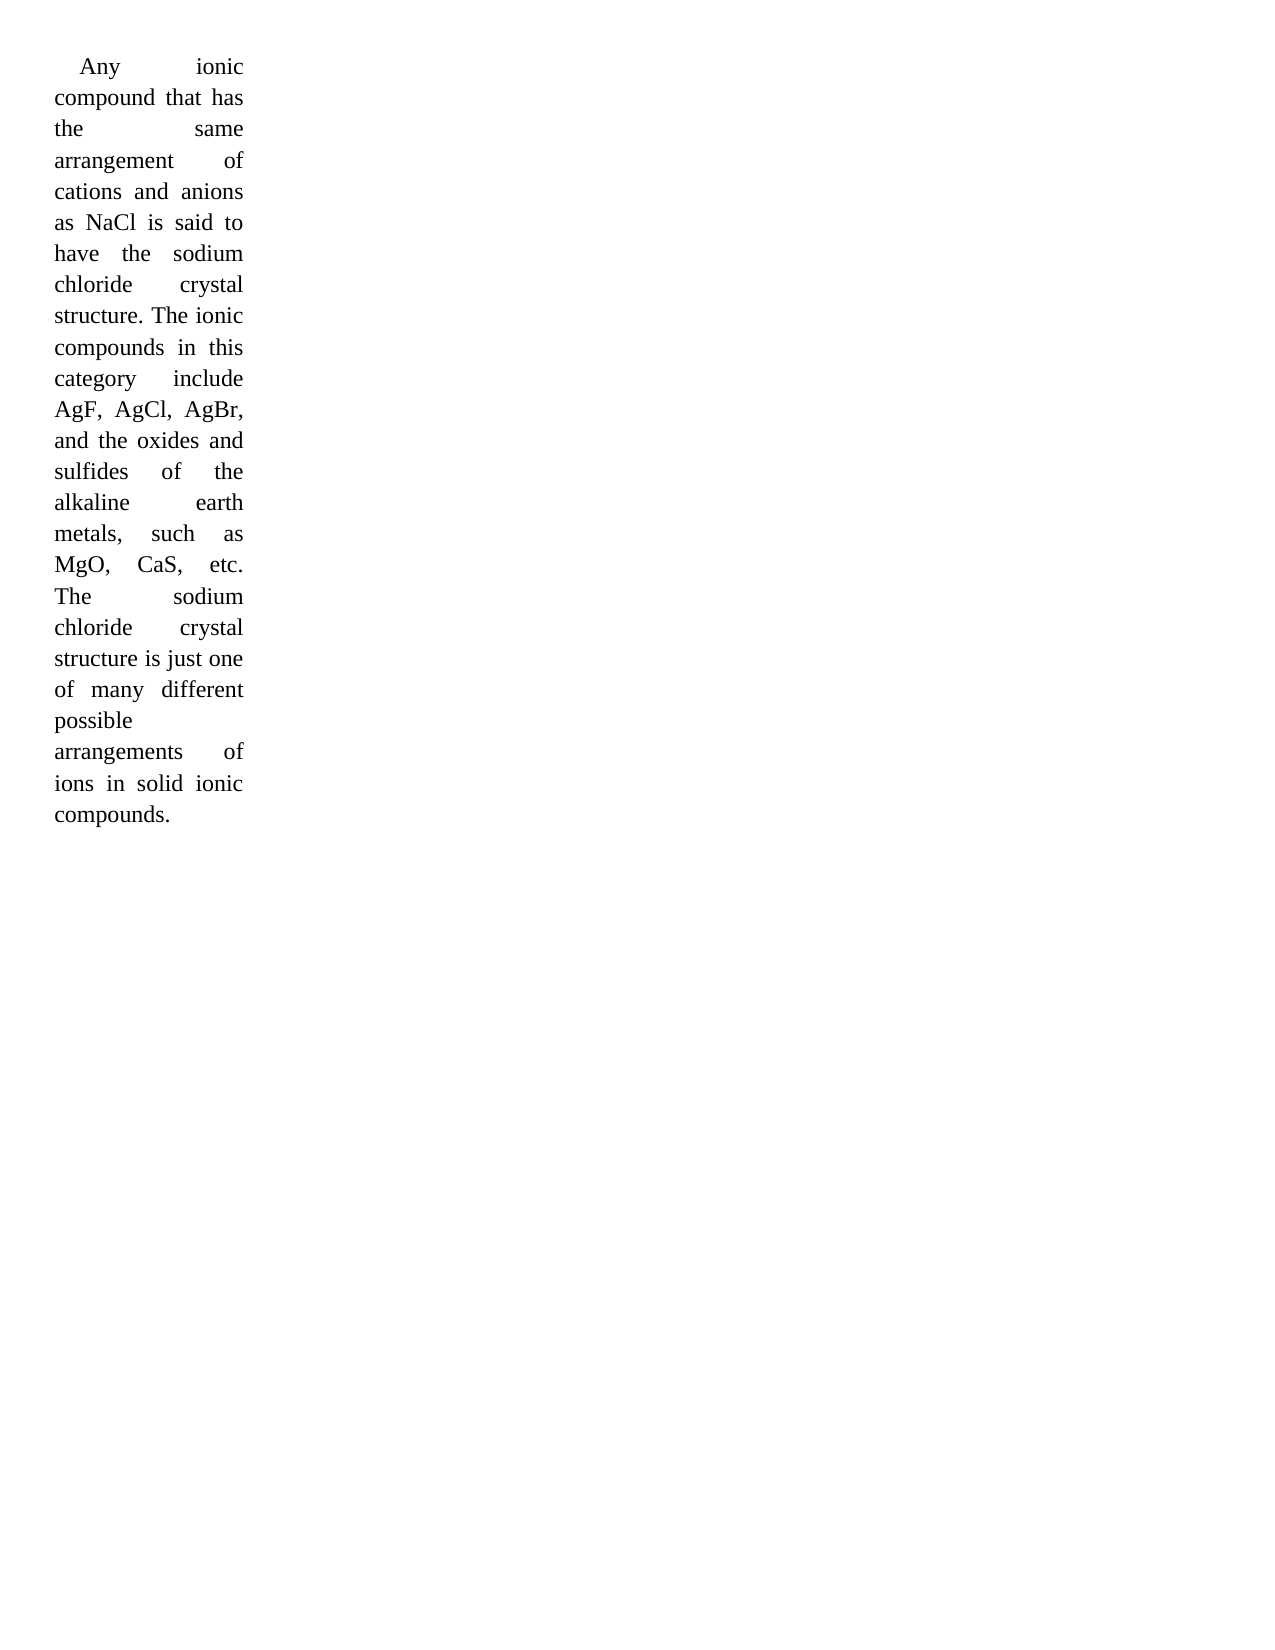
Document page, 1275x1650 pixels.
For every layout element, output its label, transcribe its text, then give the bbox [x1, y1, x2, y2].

text Any ionic compound that has the same arrangement of cations and anions as NaCl is said to have the sodium chloride crystal structure. The ionic compounds in this category include AgF, AgCl, AgBr, and the oxides and sulfides of the alkaline earth metals, such as MgO, CaS, etc. The sodium chloride crystal structure is just one of many different possible arrangements of ions in solid ionic compounds. [54, 52, 244, 827]
